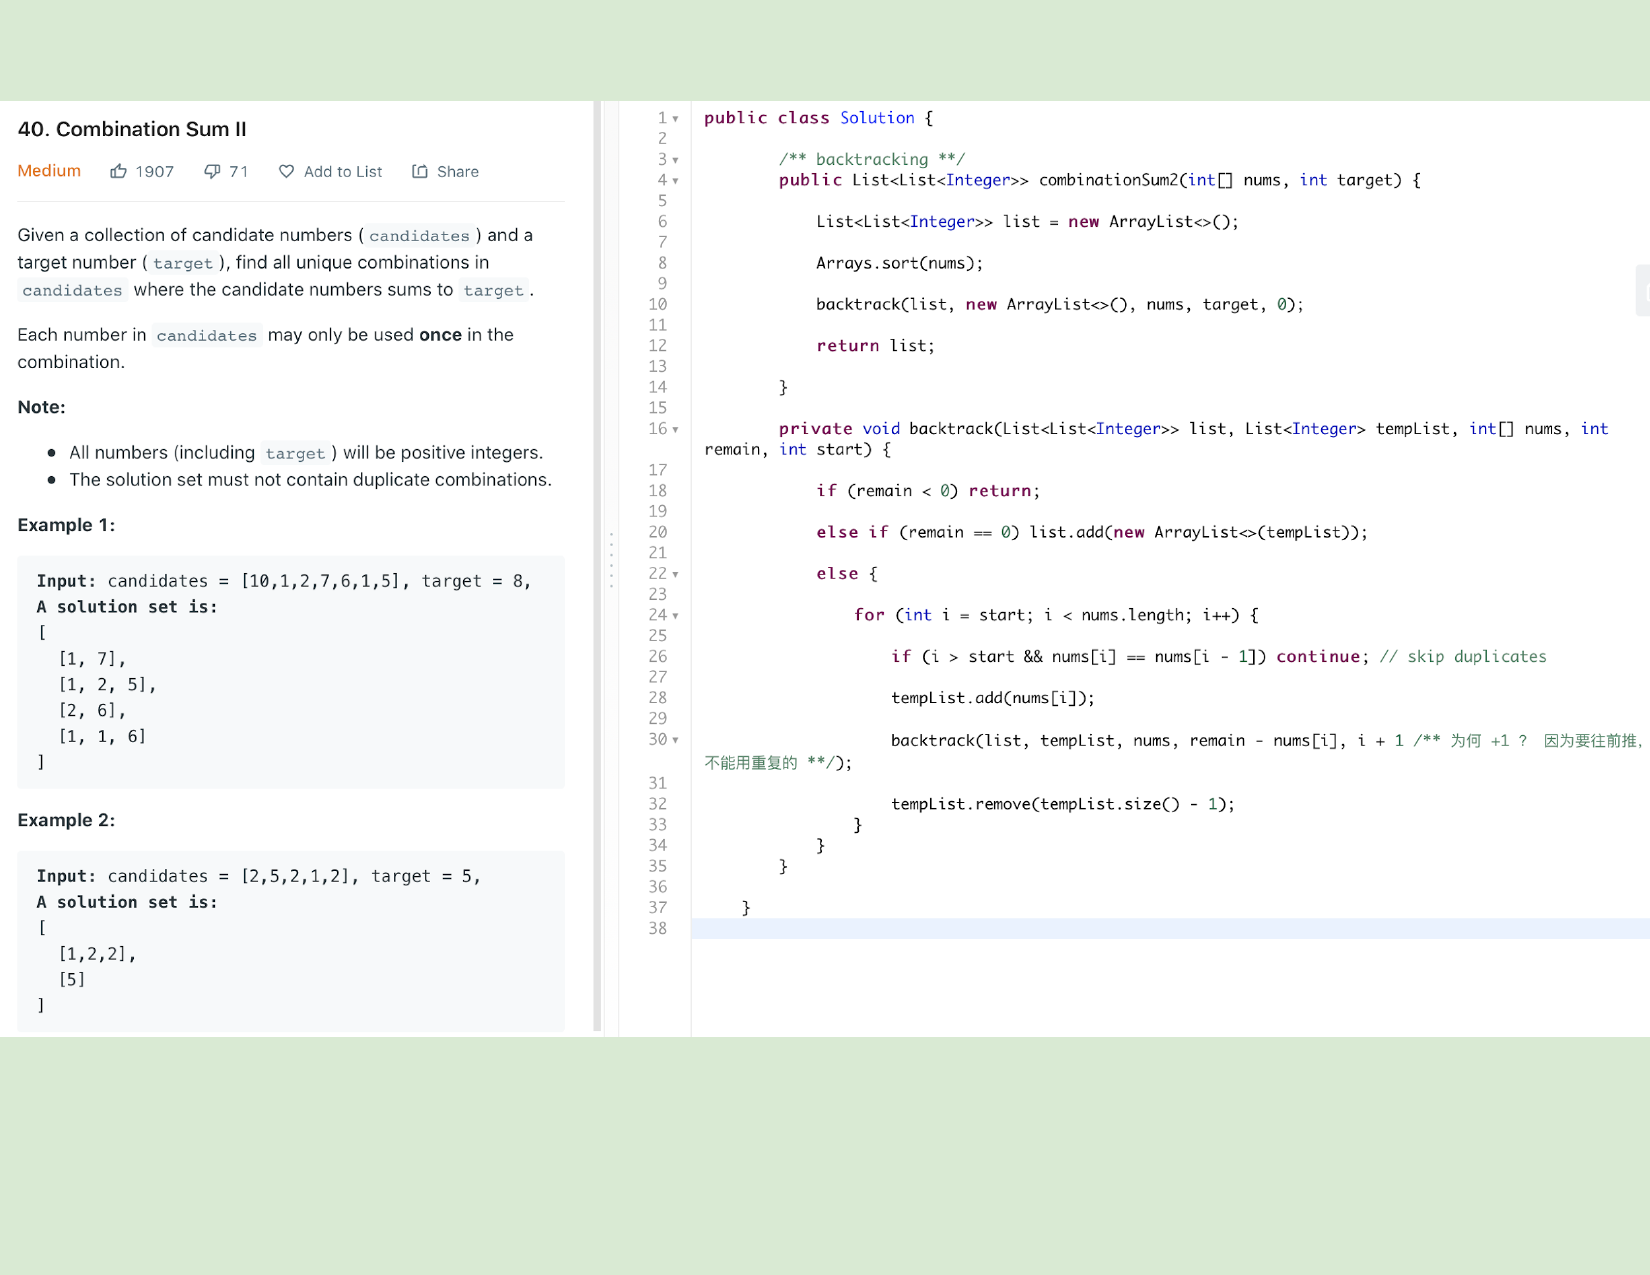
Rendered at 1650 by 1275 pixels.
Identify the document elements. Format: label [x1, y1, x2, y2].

picture [0, 101, 1650, 1037]
